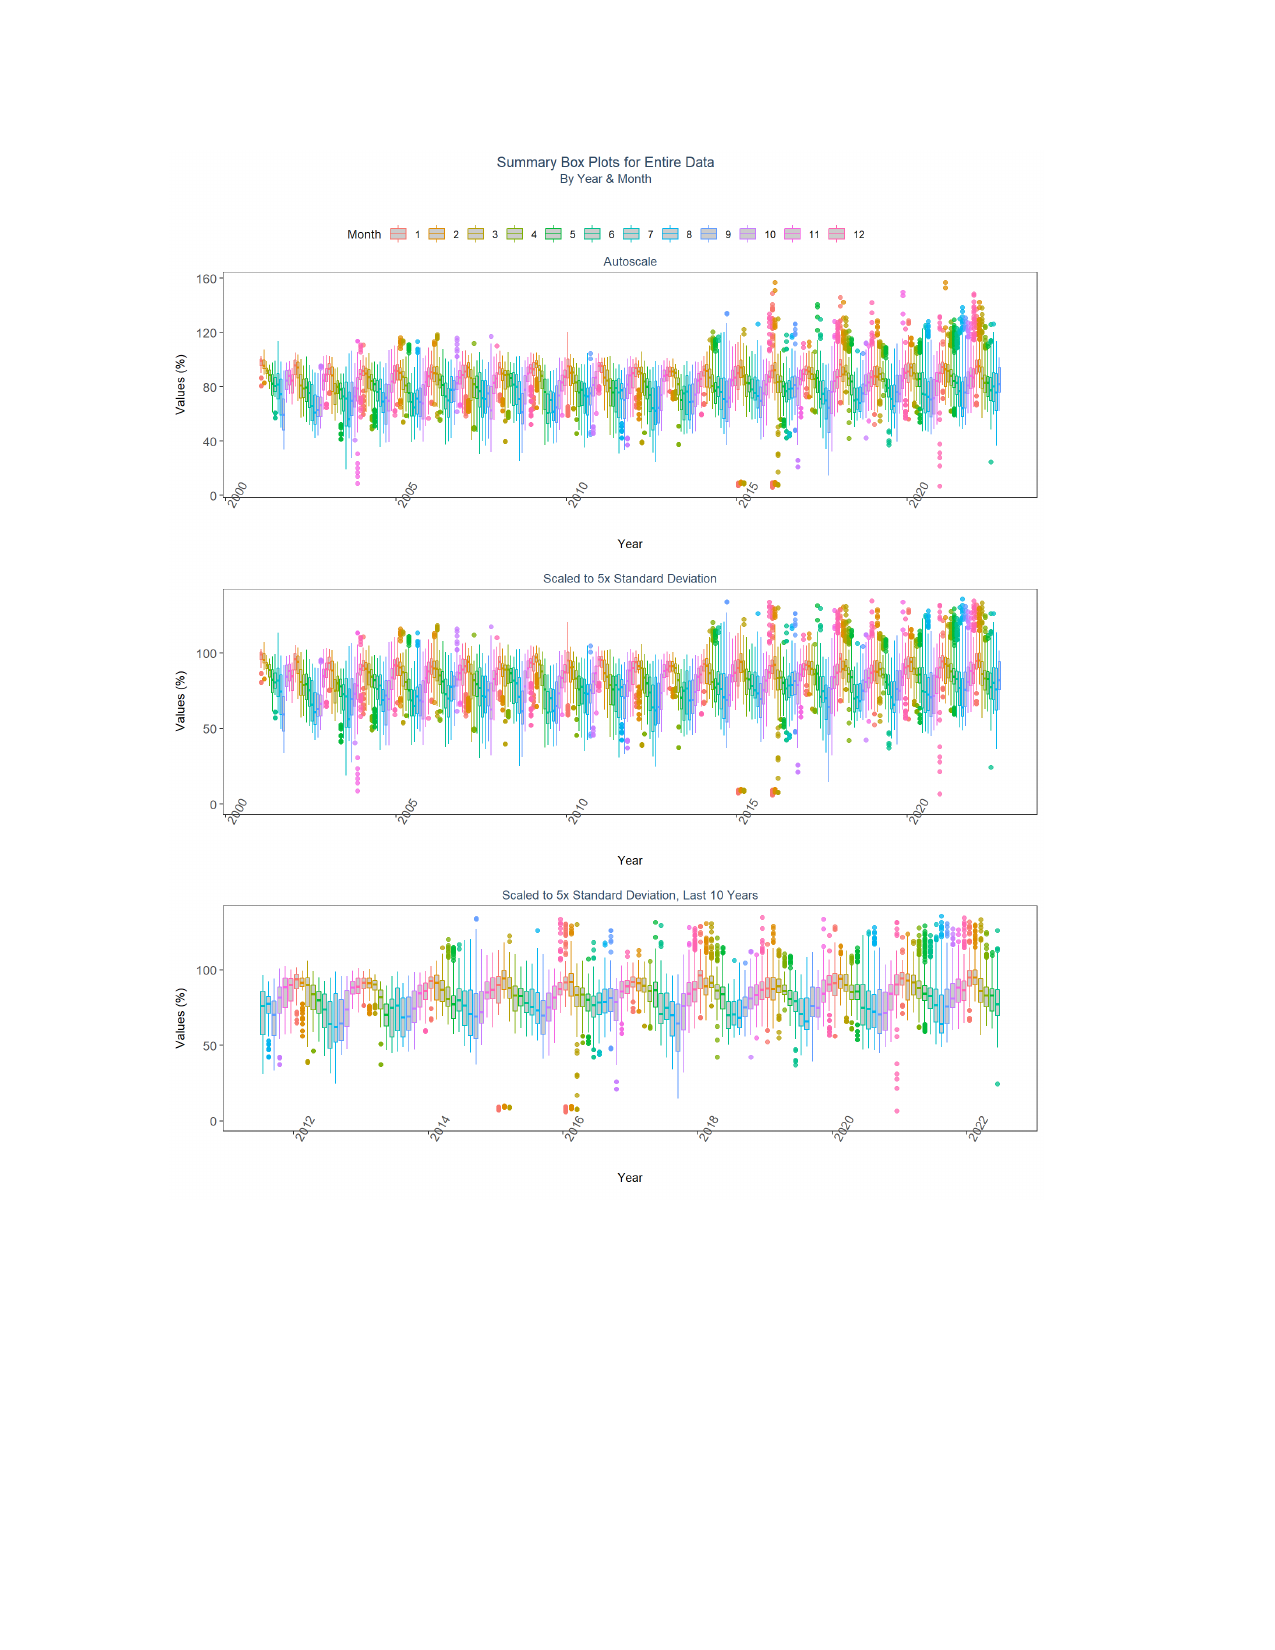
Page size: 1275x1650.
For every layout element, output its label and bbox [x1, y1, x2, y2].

picture [168, 150, 1044, 1200]
